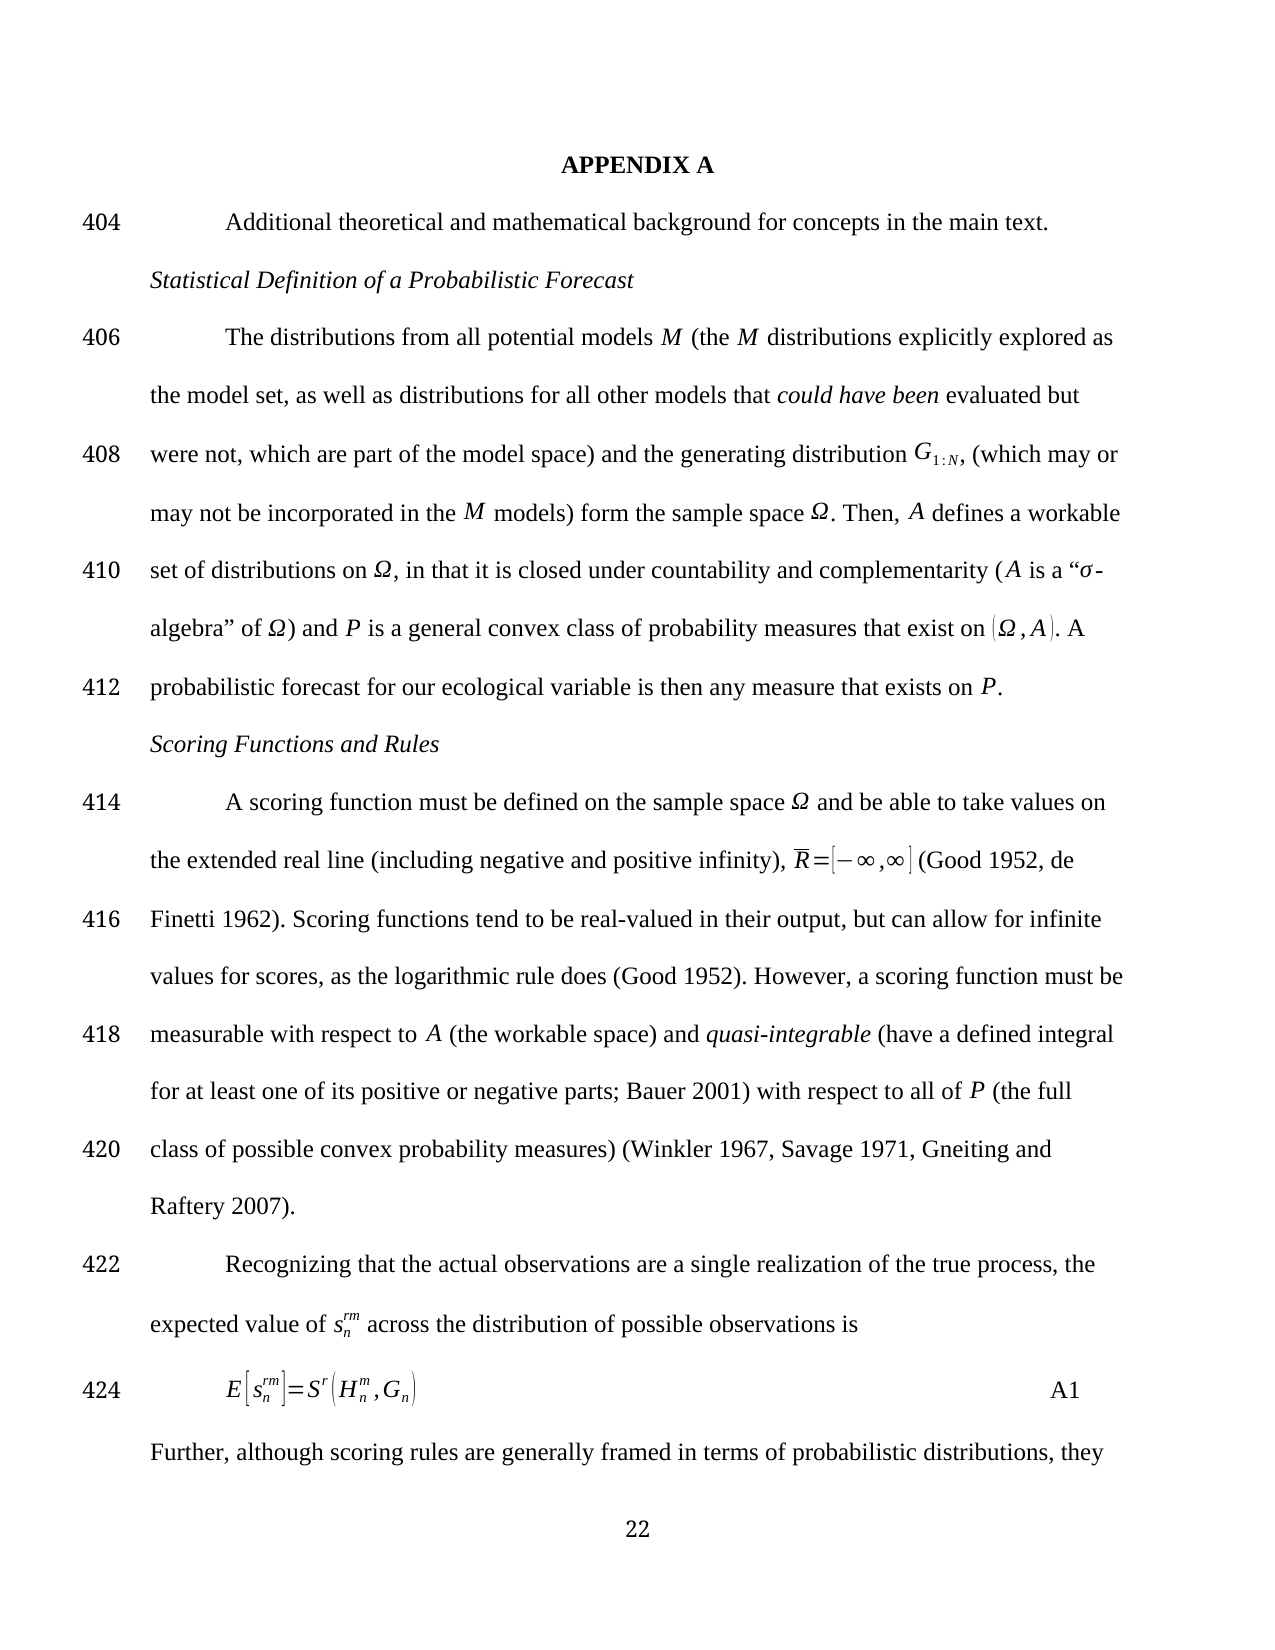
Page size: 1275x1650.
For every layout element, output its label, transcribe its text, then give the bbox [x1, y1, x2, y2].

text Recognizing that the actual observations are a single realization of the true process, the expected value of across the distribution of possible observations is [150, 1249, 1125, 1341]
text The distributions from all potential models (the distributions explicitly explored as the model set, as well as distributions for all other models that could have been evaluated but were not, which are part of the model space) and the generating distribution , (which may or may not be incorporated in the models) form the sample space . Then, defines a workable set of distributions on , in that it is closed under countability and complementarity ( is a “-algebra” of ) and is a general convex class of probability measures that exist on . A probabilistic forecast for our ecological variable is then any measure that exists on . [150, 322, 1125, 701]
text APPENDIX A [150, 150, 1125, 179]
text A1 [150, 1370, 1125, 1408]
text A scoring function must be defined on the sample space and be able to take values on the extended real line (including negative and positive infinity), (Good 1952, de Finetti 1962). Scoring functions tend to be real-valued in their output, but can allow for infinite values for scores, as the logarithmic rule does (Good 1952). However, a scoring function must be measurable with respect to (the workable space) and quasi-integrable (have a defined integral for at least one of its positive or negative parts; Bauer 2001) with respect to all of (the full class of possible convex probability measures) (Winkler 1967, Savage 1971, Gneiting and Raftery 2007). [150, 787, 1125, 1220]
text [150, 1437, 1125, 1466]
text Scoring Functions and Rules [150, 729, 1125, 758]
text Statistical Definition of a Probabilistic Forecast [150, 265, 1125, 294]
text Additional theoretical and mathematical background for concepts in the main text. [150, 207, 1125, 236]
